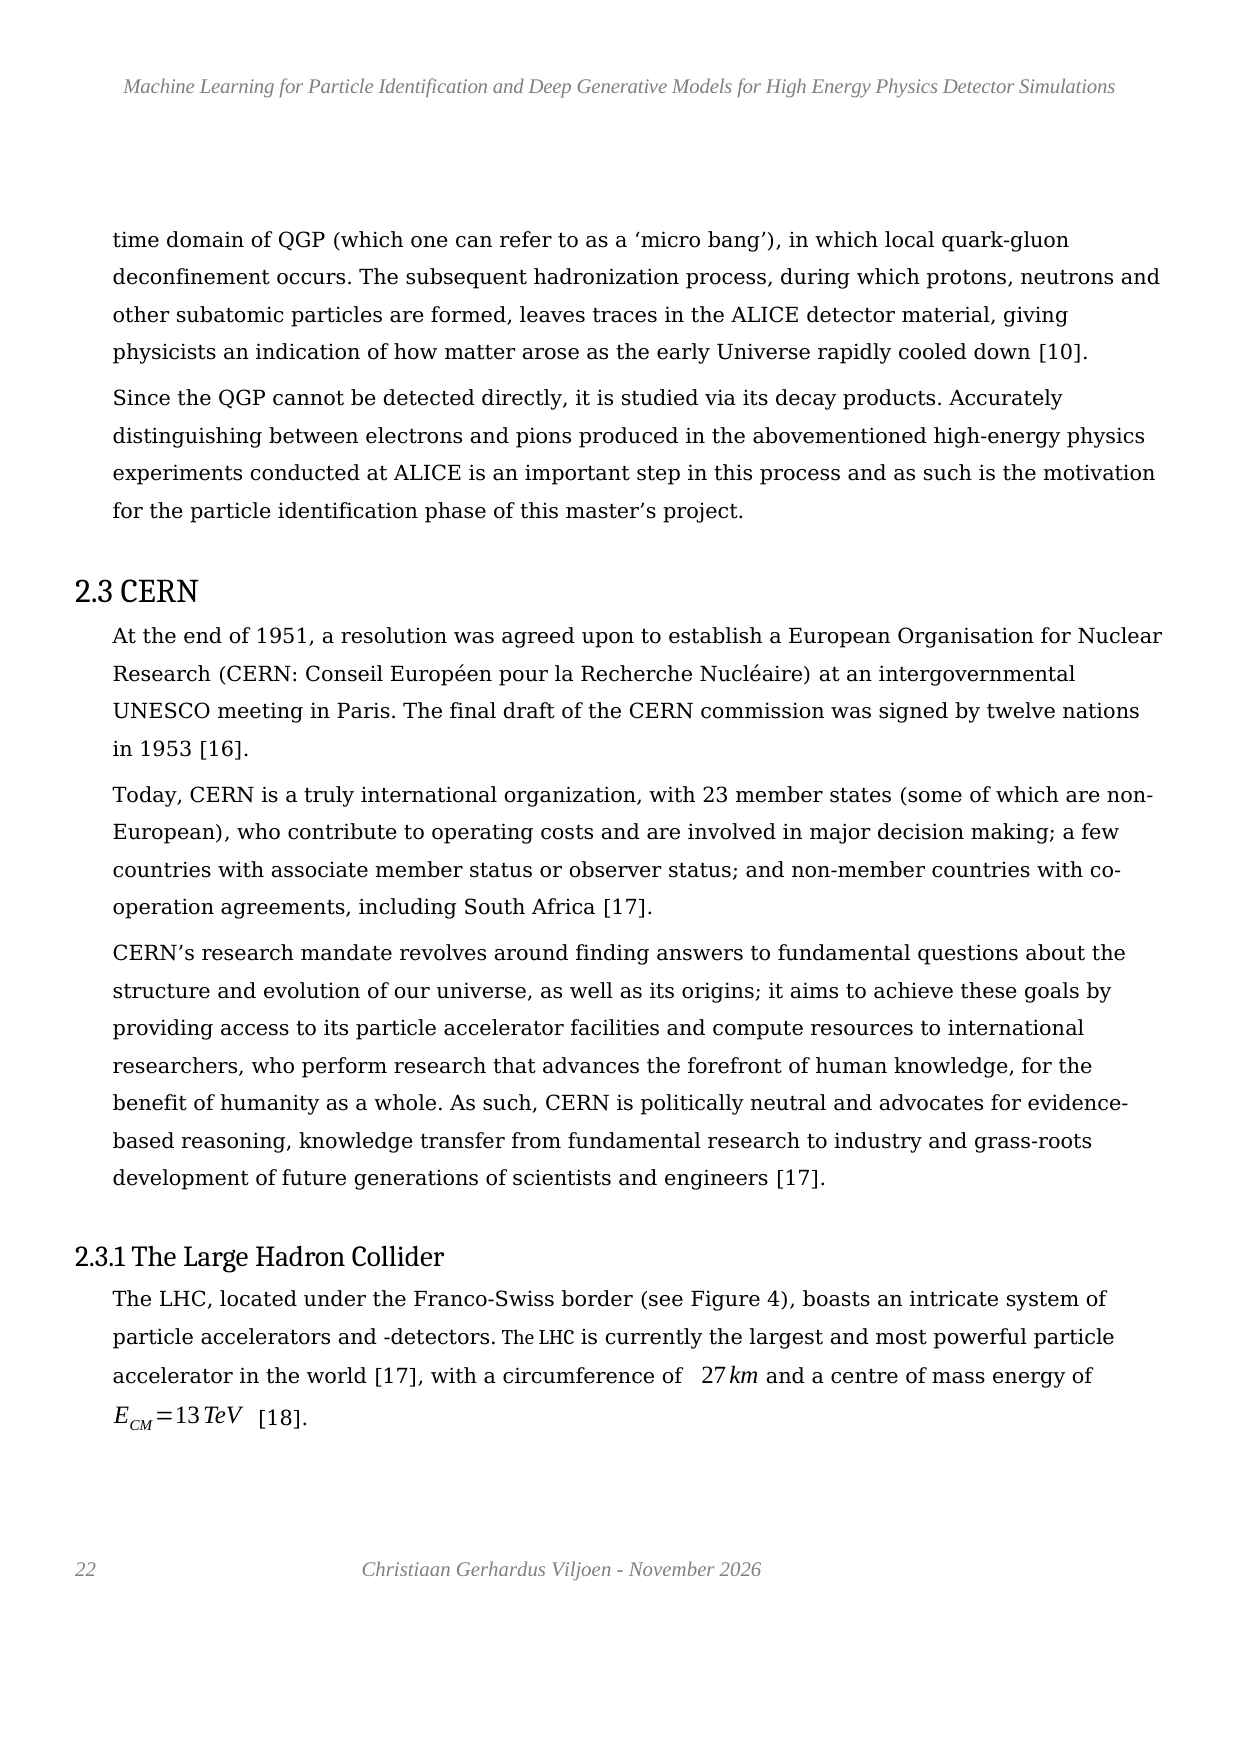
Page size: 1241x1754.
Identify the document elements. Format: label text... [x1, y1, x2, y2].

subtitle The Large Hadron Collider [75, 1240, 1165, 1273]
text Today, CERN is a truly international organization, with 23 member states (some of which are non-European), who contribute to operating costs and are involved in major decision making; a few countries with associate member status or observer status; and non-member countries with co-operation agreements, including South Africa . [112, 782, 1165, 919]
text Since the QGP cannot be detected directly, it is studied via its decay products. Accurately distinguishing between electrons and pions produced in the abovementioned high-energy physics experiments conducted at ALICE is an important step in this process and as such is the motivation for the particle identification phase of this master’s project. [112, 385, 1165, 522]
text The LHC, located under the Franco-Swiss border (see Figure 4), boasts an intricate system of particle accelerators and -detectors. The LHC is currently the largest and most powerful particle accelerator in the world , with a circumference of and a centre of mass energy of . [112, 1286, 1165, 1433]
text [112, 227, 1165, 364]
text At the end of 1951, a resolution was agreed upon to establish a European Organisation for Nuclear Research (CERN: Conseil Européen pour la Recherche Nucléaire) at an intergovernmental UNESCO meeting in Paris. The final draft of the CERN commission was signed by twelve nations in 1953 . [112, 623, 1165, 761]
subtitle CERN [75, 572, 1165, 611]
text CERN’s research mandate revolves around finding answers to fundamental questions about the structure and evolution of our universe, as well as its origins; it aims to achieve these goals by providing access to its particle accelerator facilities and compute resources to international researchers, who perform research that advances the forefront of human knowledge, for the benefit of humanity as a whole. As such, CERN is politically neutral and advocates for evidence-based reasoning, knowledge transfer from fundamental research to industry and grass-roots development of future generations of scientists and engineers . [112, 940, 1165, 1190]
